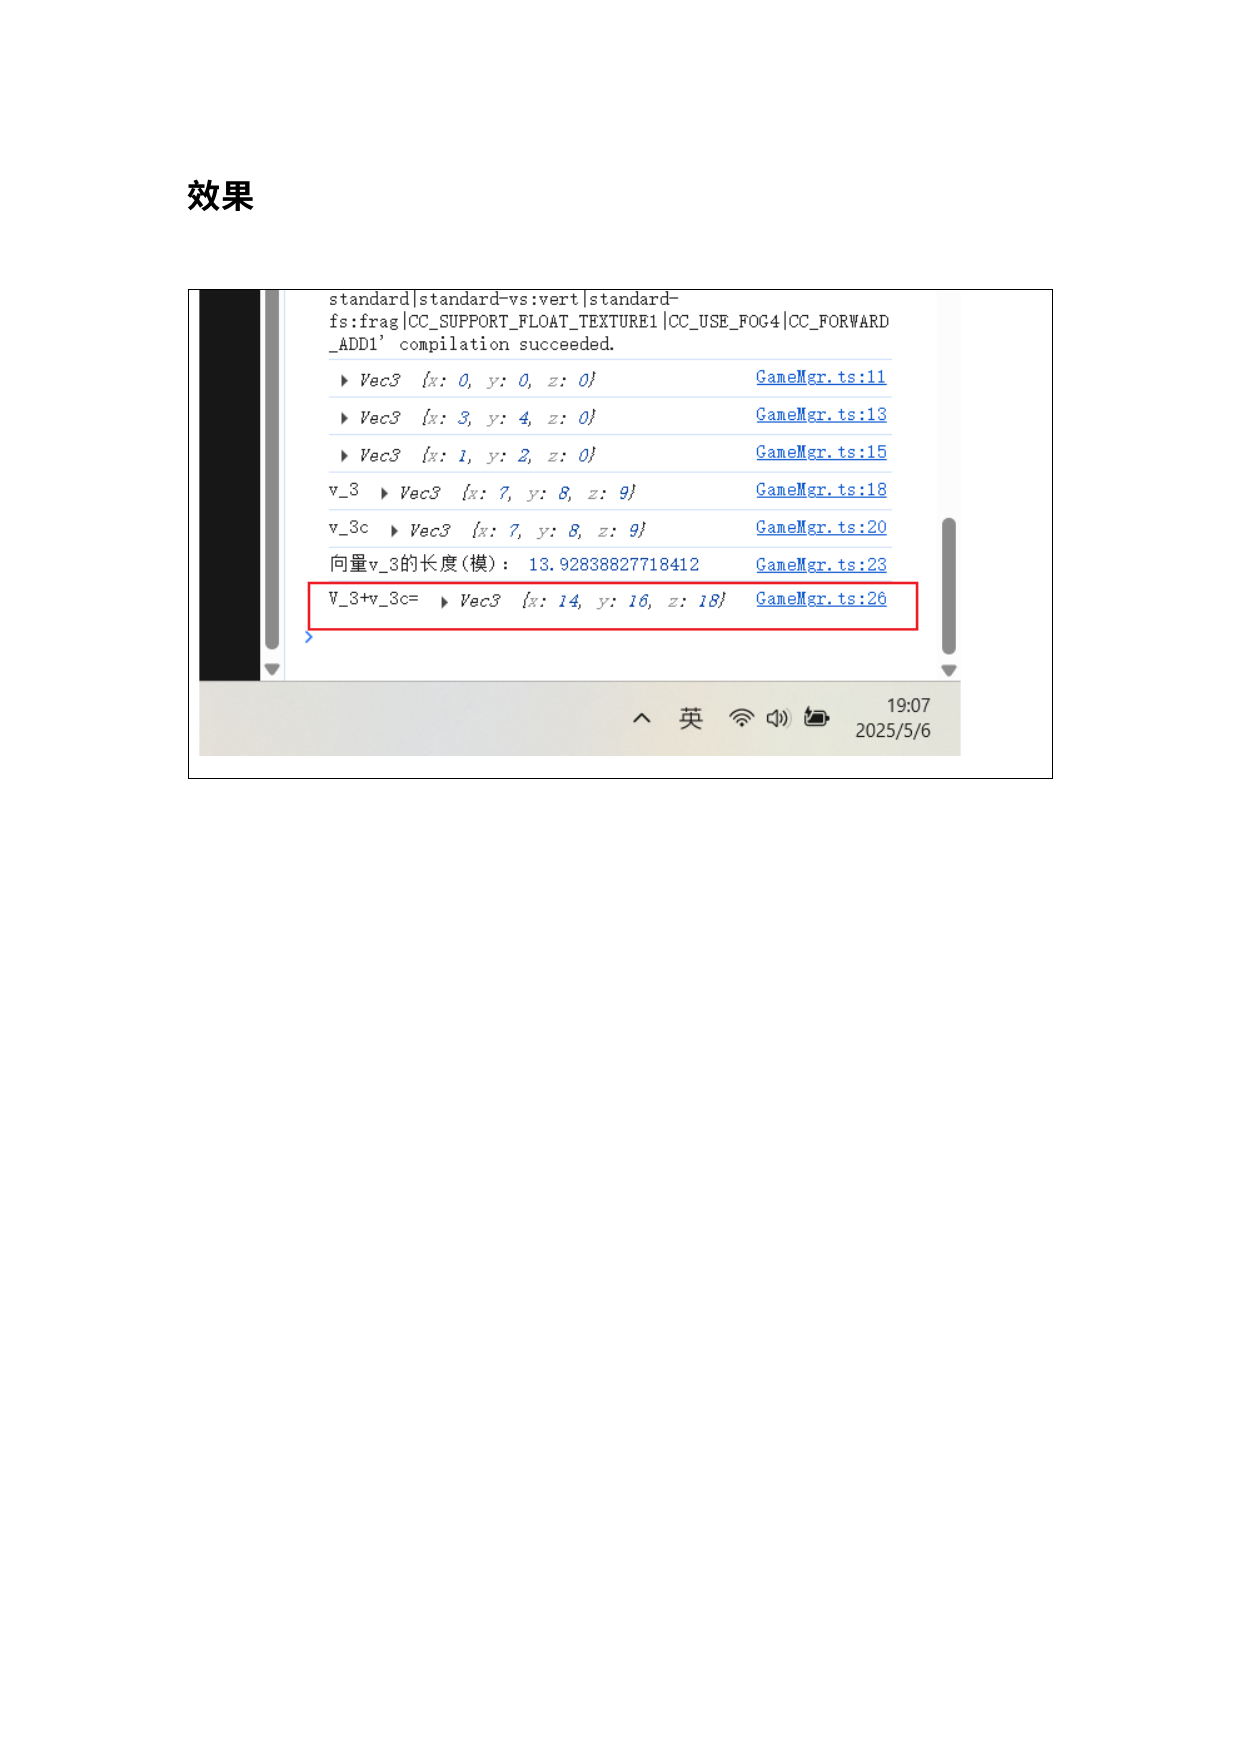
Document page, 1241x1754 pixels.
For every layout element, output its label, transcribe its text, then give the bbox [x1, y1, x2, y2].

table_header [189, 290, 1052, 778]
picture [199, 290, 961, 756]
subtitle 效果 [187, 162, 1053, 227]
